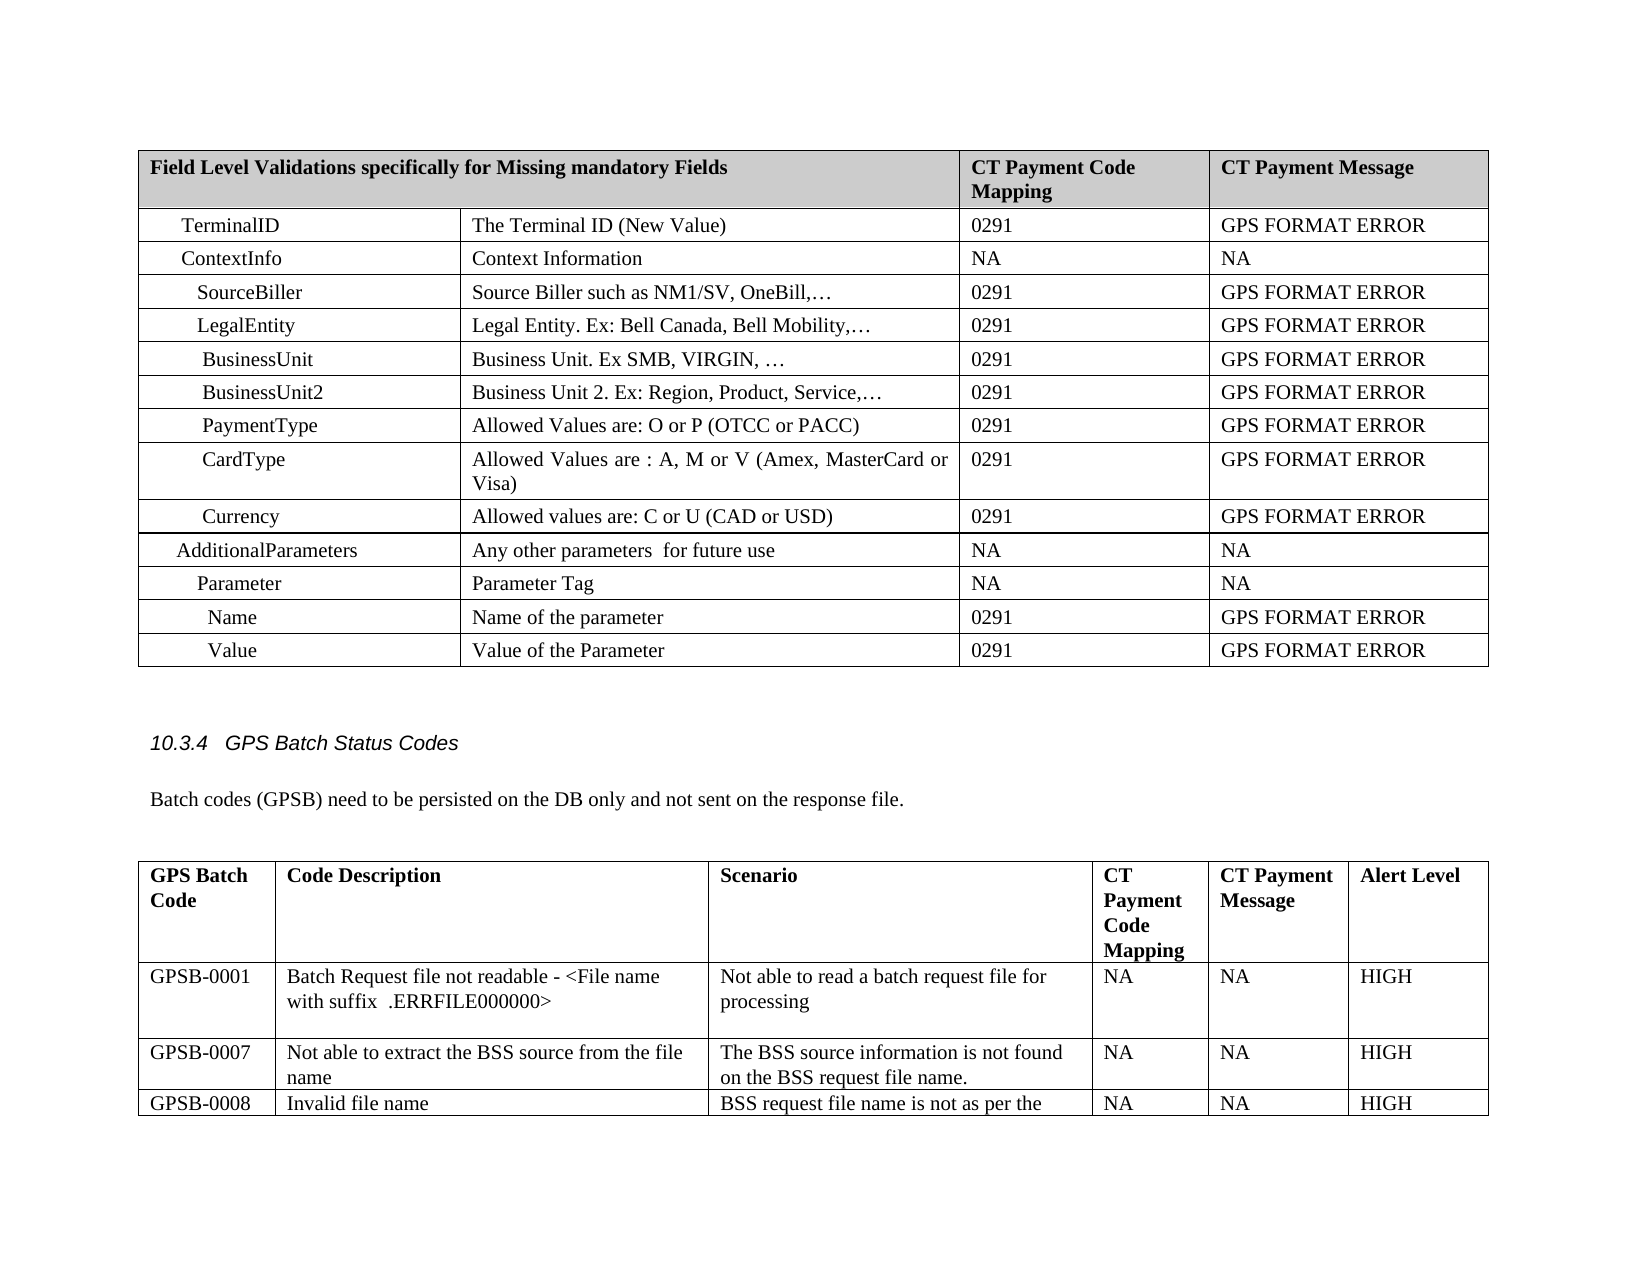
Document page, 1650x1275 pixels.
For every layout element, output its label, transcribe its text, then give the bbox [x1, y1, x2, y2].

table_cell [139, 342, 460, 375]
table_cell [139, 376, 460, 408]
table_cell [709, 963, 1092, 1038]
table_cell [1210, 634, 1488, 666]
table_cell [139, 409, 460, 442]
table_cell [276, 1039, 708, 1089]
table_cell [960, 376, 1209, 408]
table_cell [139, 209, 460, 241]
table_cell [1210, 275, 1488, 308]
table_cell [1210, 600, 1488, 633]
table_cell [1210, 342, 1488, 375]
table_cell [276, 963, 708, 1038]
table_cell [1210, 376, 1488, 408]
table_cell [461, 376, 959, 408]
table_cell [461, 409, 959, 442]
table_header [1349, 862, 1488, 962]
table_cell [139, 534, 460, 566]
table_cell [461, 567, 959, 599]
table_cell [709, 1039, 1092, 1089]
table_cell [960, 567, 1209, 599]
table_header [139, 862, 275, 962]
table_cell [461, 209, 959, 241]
subtitle GPS Batch Status Codes [150, 730, 1500, 755]
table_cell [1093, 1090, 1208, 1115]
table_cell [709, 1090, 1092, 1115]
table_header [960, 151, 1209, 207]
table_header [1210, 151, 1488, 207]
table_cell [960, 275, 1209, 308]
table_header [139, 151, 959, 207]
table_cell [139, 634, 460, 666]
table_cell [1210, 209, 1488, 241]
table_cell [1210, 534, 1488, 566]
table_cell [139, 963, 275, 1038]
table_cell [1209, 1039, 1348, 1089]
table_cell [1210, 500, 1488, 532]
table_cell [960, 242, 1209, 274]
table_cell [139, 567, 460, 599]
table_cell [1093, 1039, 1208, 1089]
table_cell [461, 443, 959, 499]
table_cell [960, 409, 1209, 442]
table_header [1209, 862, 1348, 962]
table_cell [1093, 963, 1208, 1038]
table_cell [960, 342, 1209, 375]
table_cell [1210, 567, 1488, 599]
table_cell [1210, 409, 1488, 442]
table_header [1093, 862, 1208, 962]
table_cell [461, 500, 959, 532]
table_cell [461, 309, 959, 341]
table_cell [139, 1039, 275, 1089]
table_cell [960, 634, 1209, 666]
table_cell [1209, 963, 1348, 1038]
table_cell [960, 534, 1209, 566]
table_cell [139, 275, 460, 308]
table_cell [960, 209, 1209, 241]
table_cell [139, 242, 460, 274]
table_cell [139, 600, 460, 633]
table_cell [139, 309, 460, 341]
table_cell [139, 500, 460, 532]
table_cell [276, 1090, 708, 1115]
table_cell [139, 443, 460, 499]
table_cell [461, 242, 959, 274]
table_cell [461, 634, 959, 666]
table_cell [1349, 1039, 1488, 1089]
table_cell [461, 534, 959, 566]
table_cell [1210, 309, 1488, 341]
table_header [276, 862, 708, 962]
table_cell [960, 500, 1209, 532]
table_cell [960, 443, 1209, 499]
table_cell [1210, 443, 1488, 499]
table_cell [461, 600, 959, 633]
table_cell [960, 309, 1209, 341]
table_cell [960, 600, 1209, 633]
text Batch codes (GPSB) need to be persisted on the DB only and not sent on the response file. [150, 786, 1500, 811]
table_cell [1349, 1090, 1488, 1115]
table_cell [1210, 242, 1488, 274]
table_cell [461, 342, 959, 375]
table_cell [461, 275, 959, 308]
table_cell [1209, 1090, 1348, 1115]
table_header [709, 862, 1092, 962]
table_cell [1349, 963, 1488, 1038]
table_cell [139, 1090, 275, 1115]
